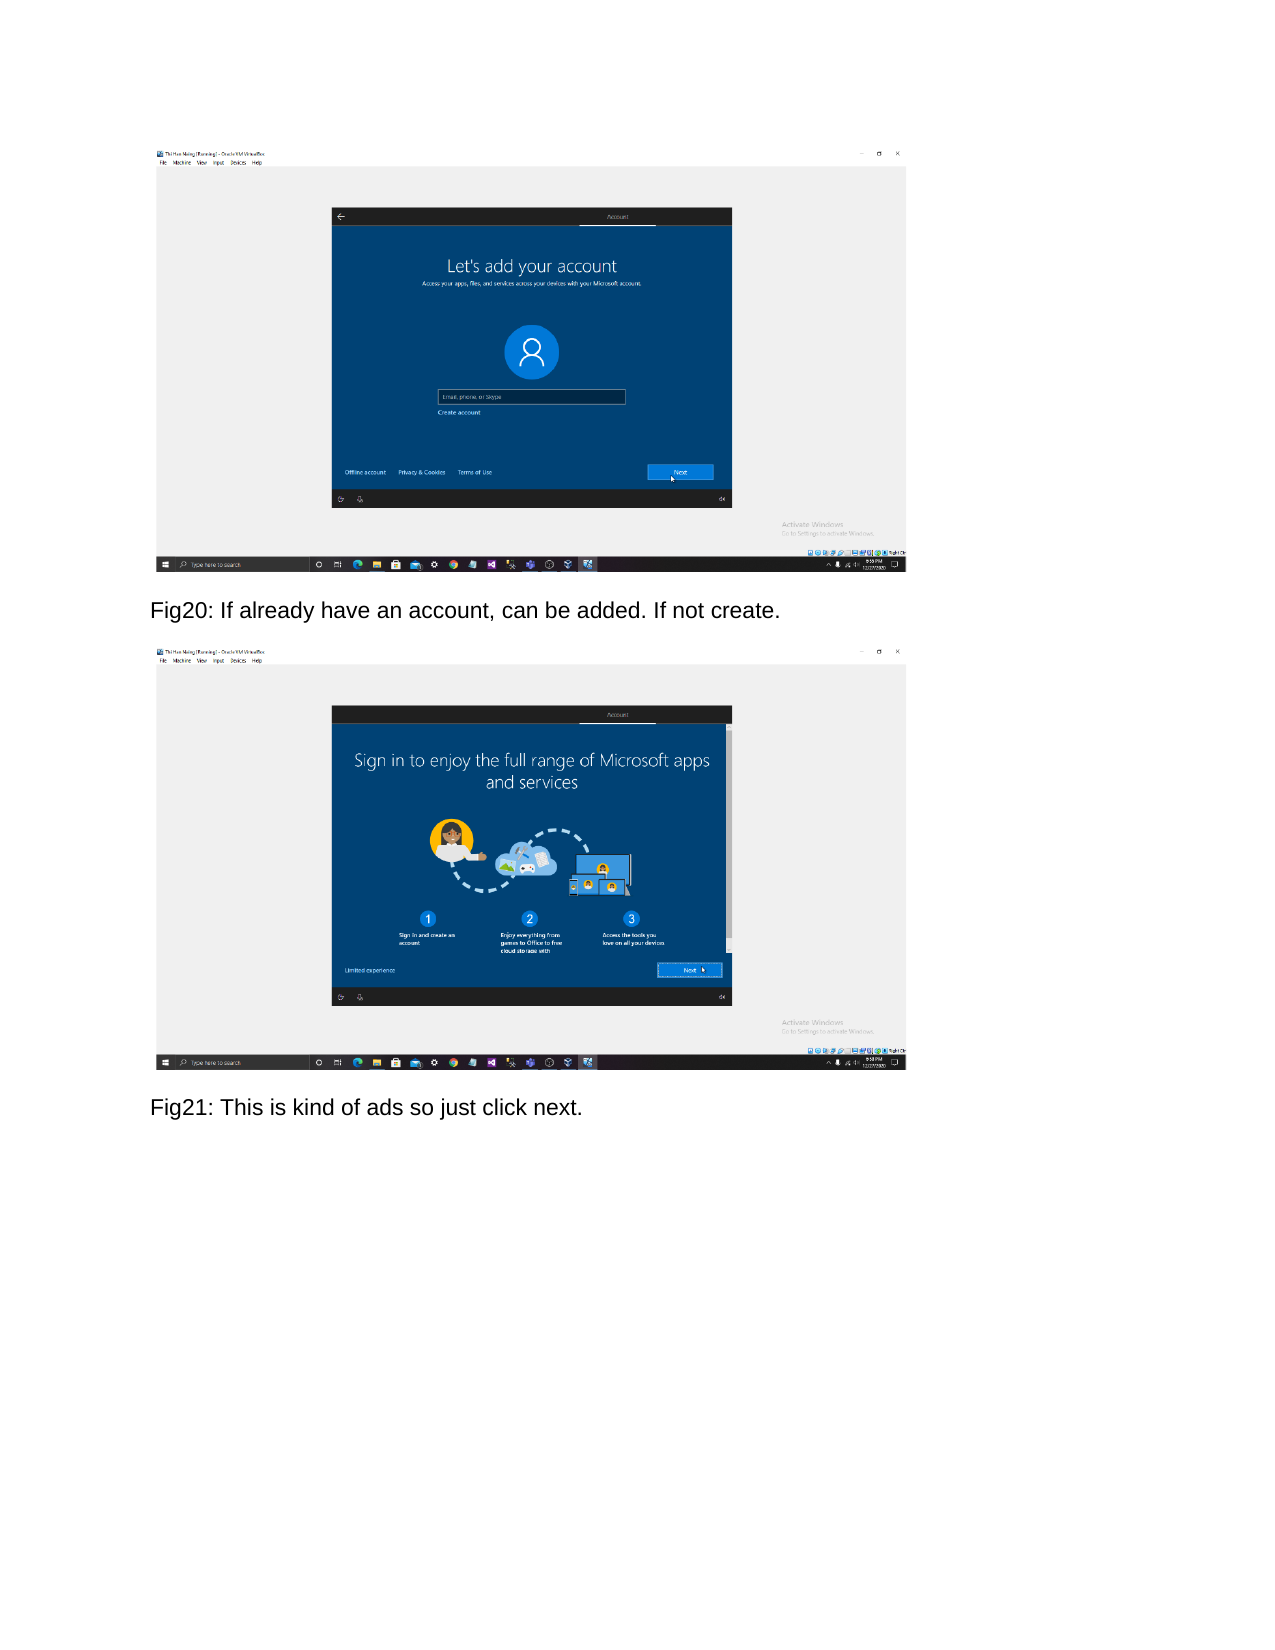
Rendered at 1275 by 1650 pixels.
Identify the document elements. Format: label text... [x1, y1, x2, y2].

text Fig20: If already have an account, can be added. If not create. [150, 597, 1125, 623]
picture [156, 647, 907, 1070]
picture [156, 150, 907, 572]
text Fig21: This is kind of ads so just click next. [150, 1094, 1125, 1121]
